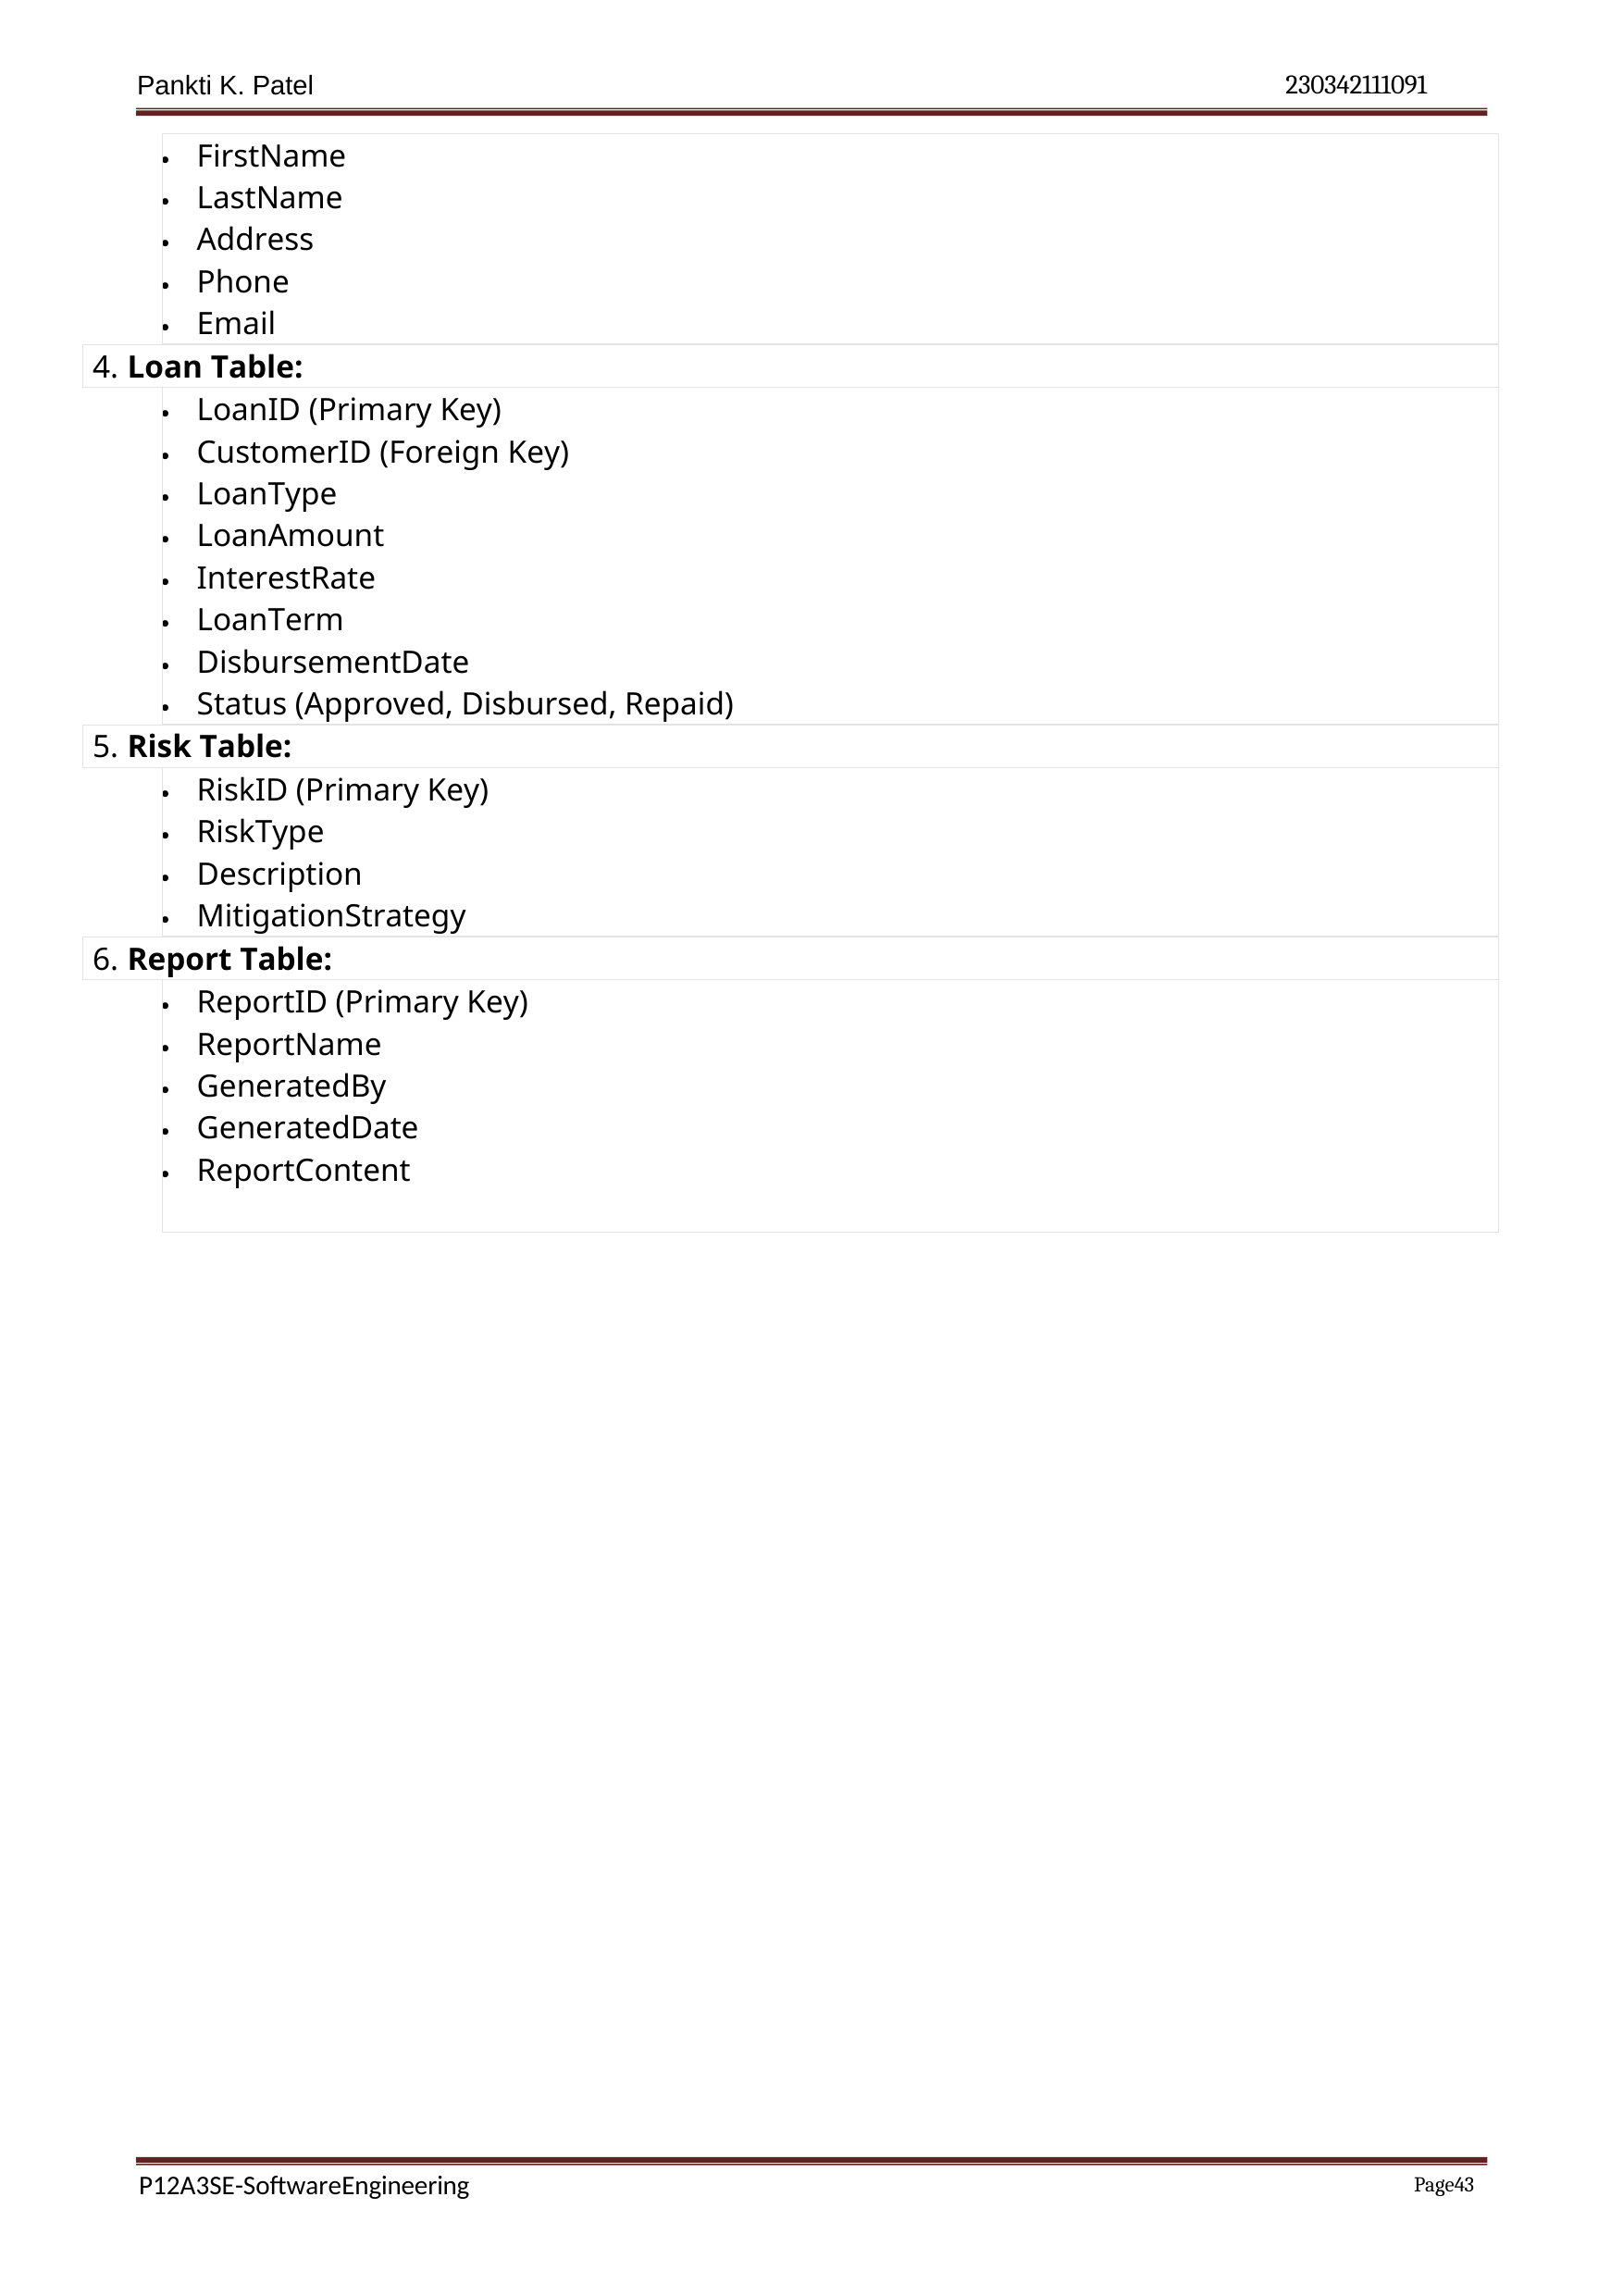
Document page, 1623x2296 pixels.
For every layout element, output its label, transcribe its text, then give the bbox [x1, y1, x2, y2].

list ReportName [163, 1022, 1498, 1063]
list Status (Approved, Disbursed, Repaid) [163, 681, 1498, 724]
list Address [163, 217, 1498, 259]
list LoanType [163, 471, 1498, 513]
list InterestRate [163, 555, 1498, 597]
list Phone [163, 259, 1498, 301]
list LoanAmount [163, 513, 1498, 555]
list FirstName [163, 134, 1498, 175]
list RiskType [163, 809, 1498, 851]
list GeneratedDate [163, 1105, 1498, 1148]
list MitigationStrategy [163, 893, 1498, 936]
list ReportContent [163, 1148, 1498, 1190]
list DisbursementDate [163, 639, 1498, 681]
list LoanID (Primary Key) [163, 388, 1498, 429]
list ReportID (Primary Key) [163, 980, 1498, 1022]
list Report Table: [83, 937, 1498, 979]
list RiskID (Primary Key) [163, 768, 1498, 809]
list LastName [163, 175, 1498, 217]
list Risk Table: [83, 726, 1498, 767]
list Loan Table: [83, 345, 1498, 387]
list Email [163, 301, 1498, 343]
list CustomerID (Foreign Key) [163, 429, 1498, 471]
list GeneratedBy [163, 1063, 1498, 1105]
list LoanTerm [163, 597, 1498, 639]
list Description [163, 851, 1498, 893]
